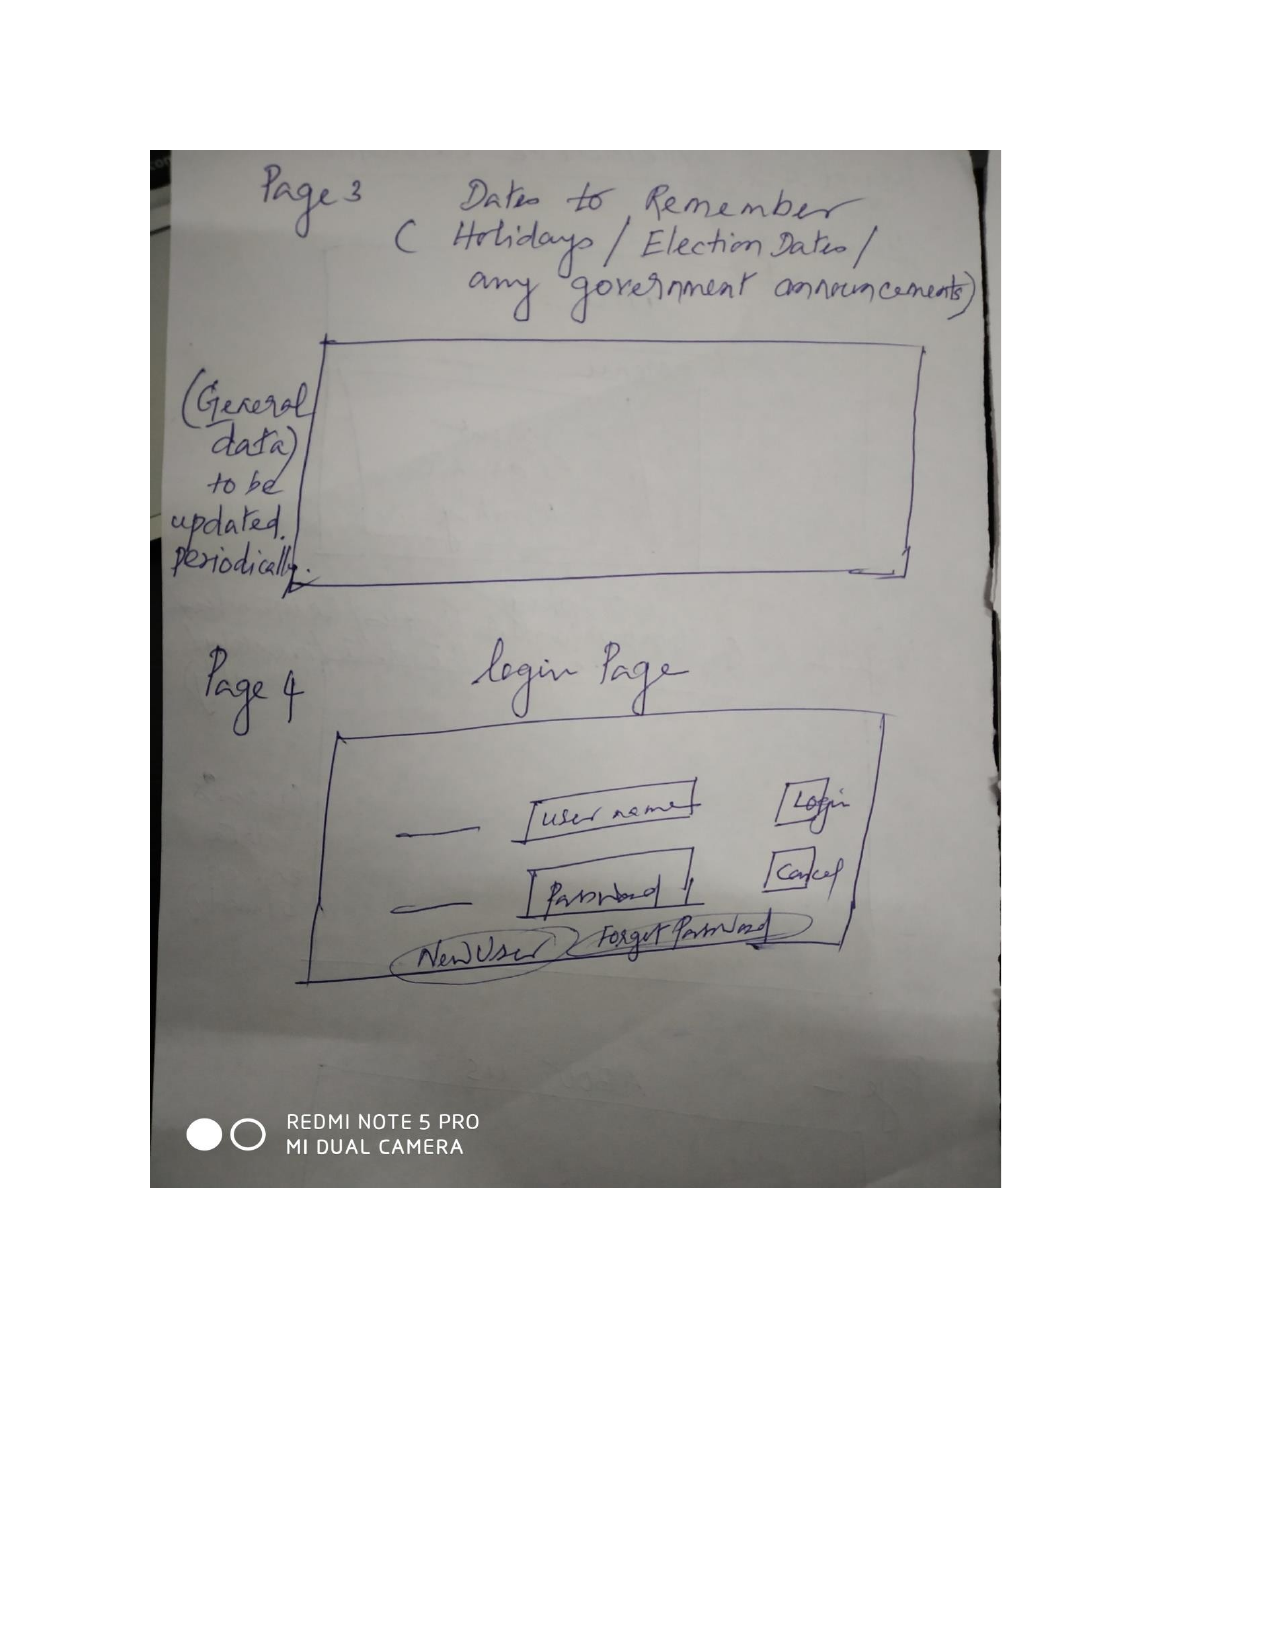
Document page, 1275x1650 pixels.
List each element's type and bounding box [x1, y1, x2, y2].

picture [150, 150, 1002, 1188]
